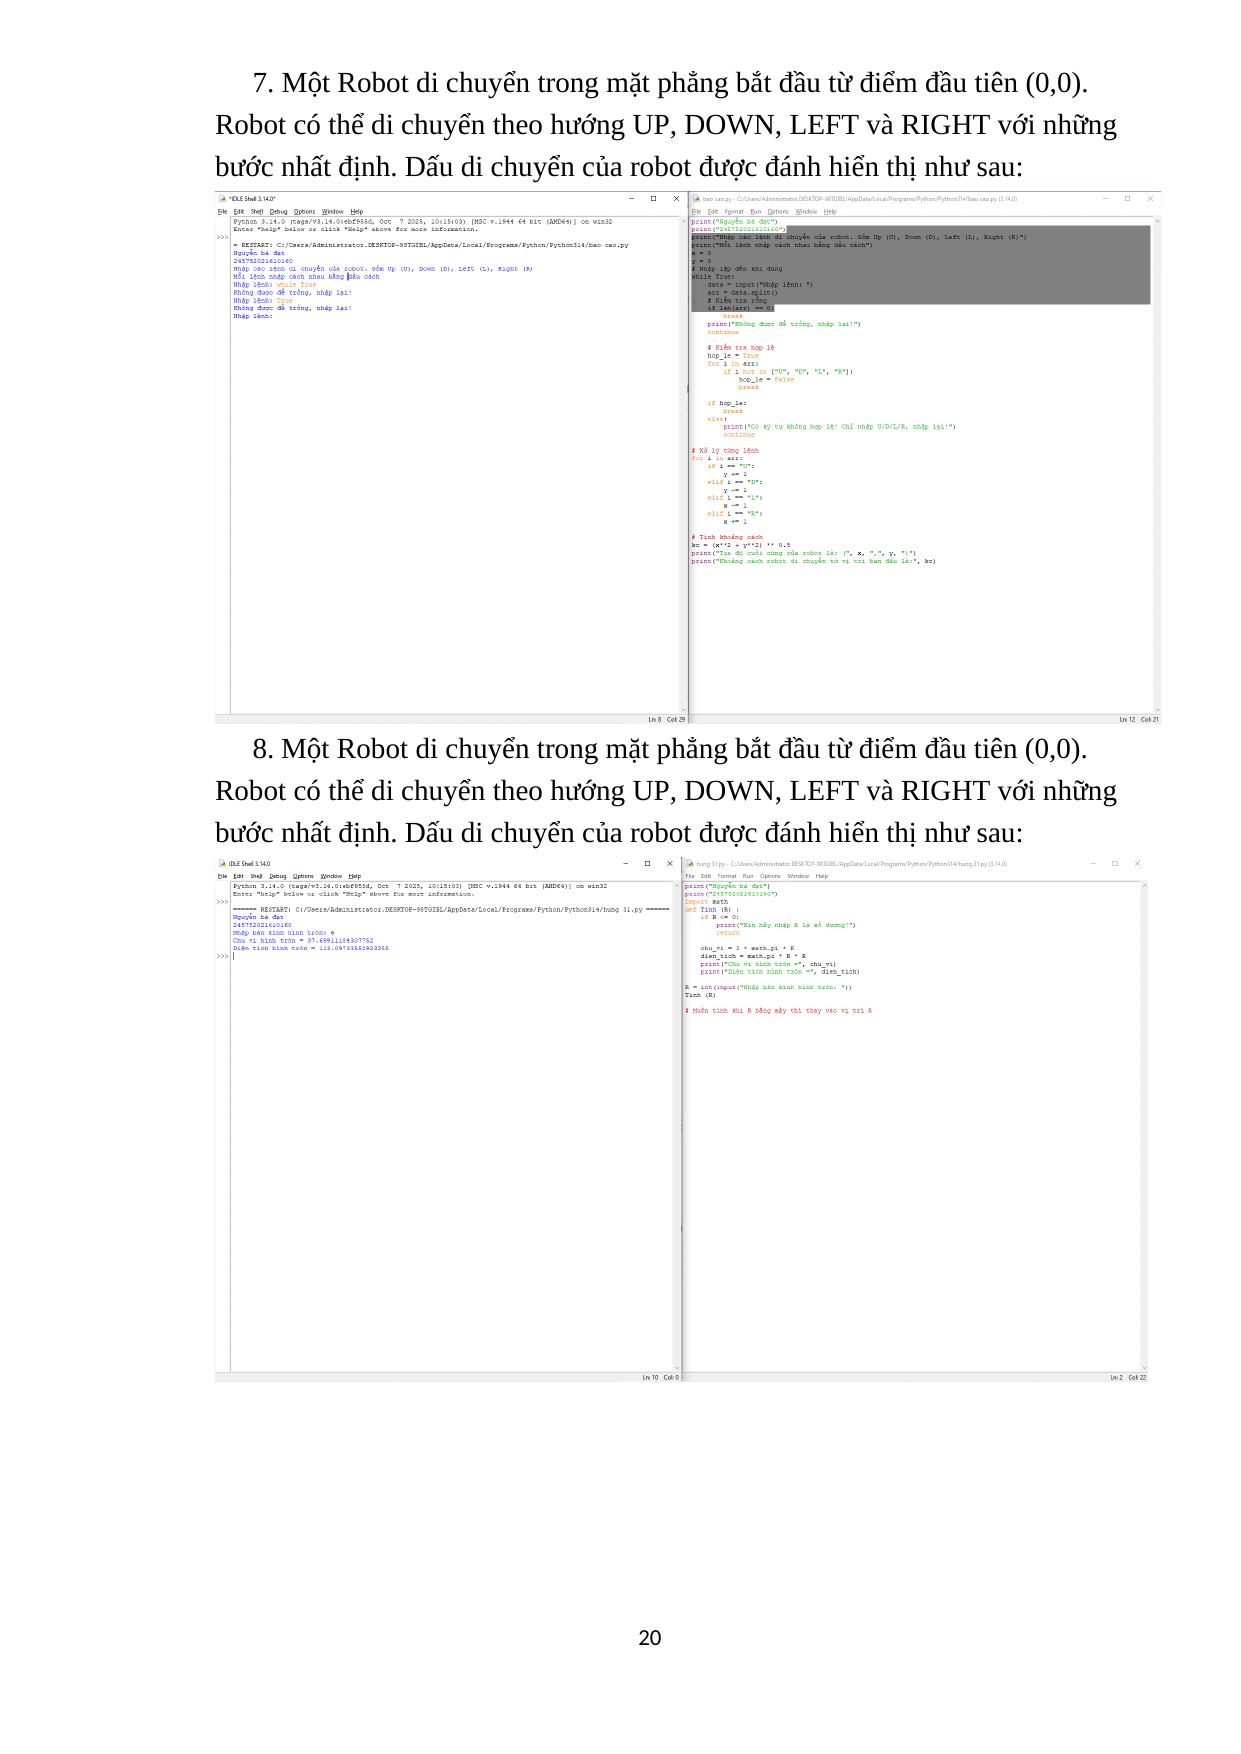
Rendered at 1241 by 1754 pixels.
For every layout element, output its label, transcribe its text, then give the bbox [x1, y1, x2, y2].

picture [214, 191, 1162, 724]
text 8. Một Robot di chuyển trong mặt phẳng bắt đầu từ điểm đầu tiên (0,0). Robot có thể di chuyển theo hướng UP, DOWN, LEFT và RIGHT với những bước nhất định. Dấu di chuyển của robot được đánh hiển thị như sau: [215, 731, 1122, 849]
text 7. Một Robot di chuyển trong mặt phẳng bắt đầu từ điểm đầu tiên (0,0). Robot có thể di chuyển theo hướng UP, DOWN, LEFT và RIGHT với những bước nhất định. Dấu di chuyển của robot được đánh hiển thị như sau: [215, 66, 1122, 183]
picture [214, 857, 1148, 1382]
